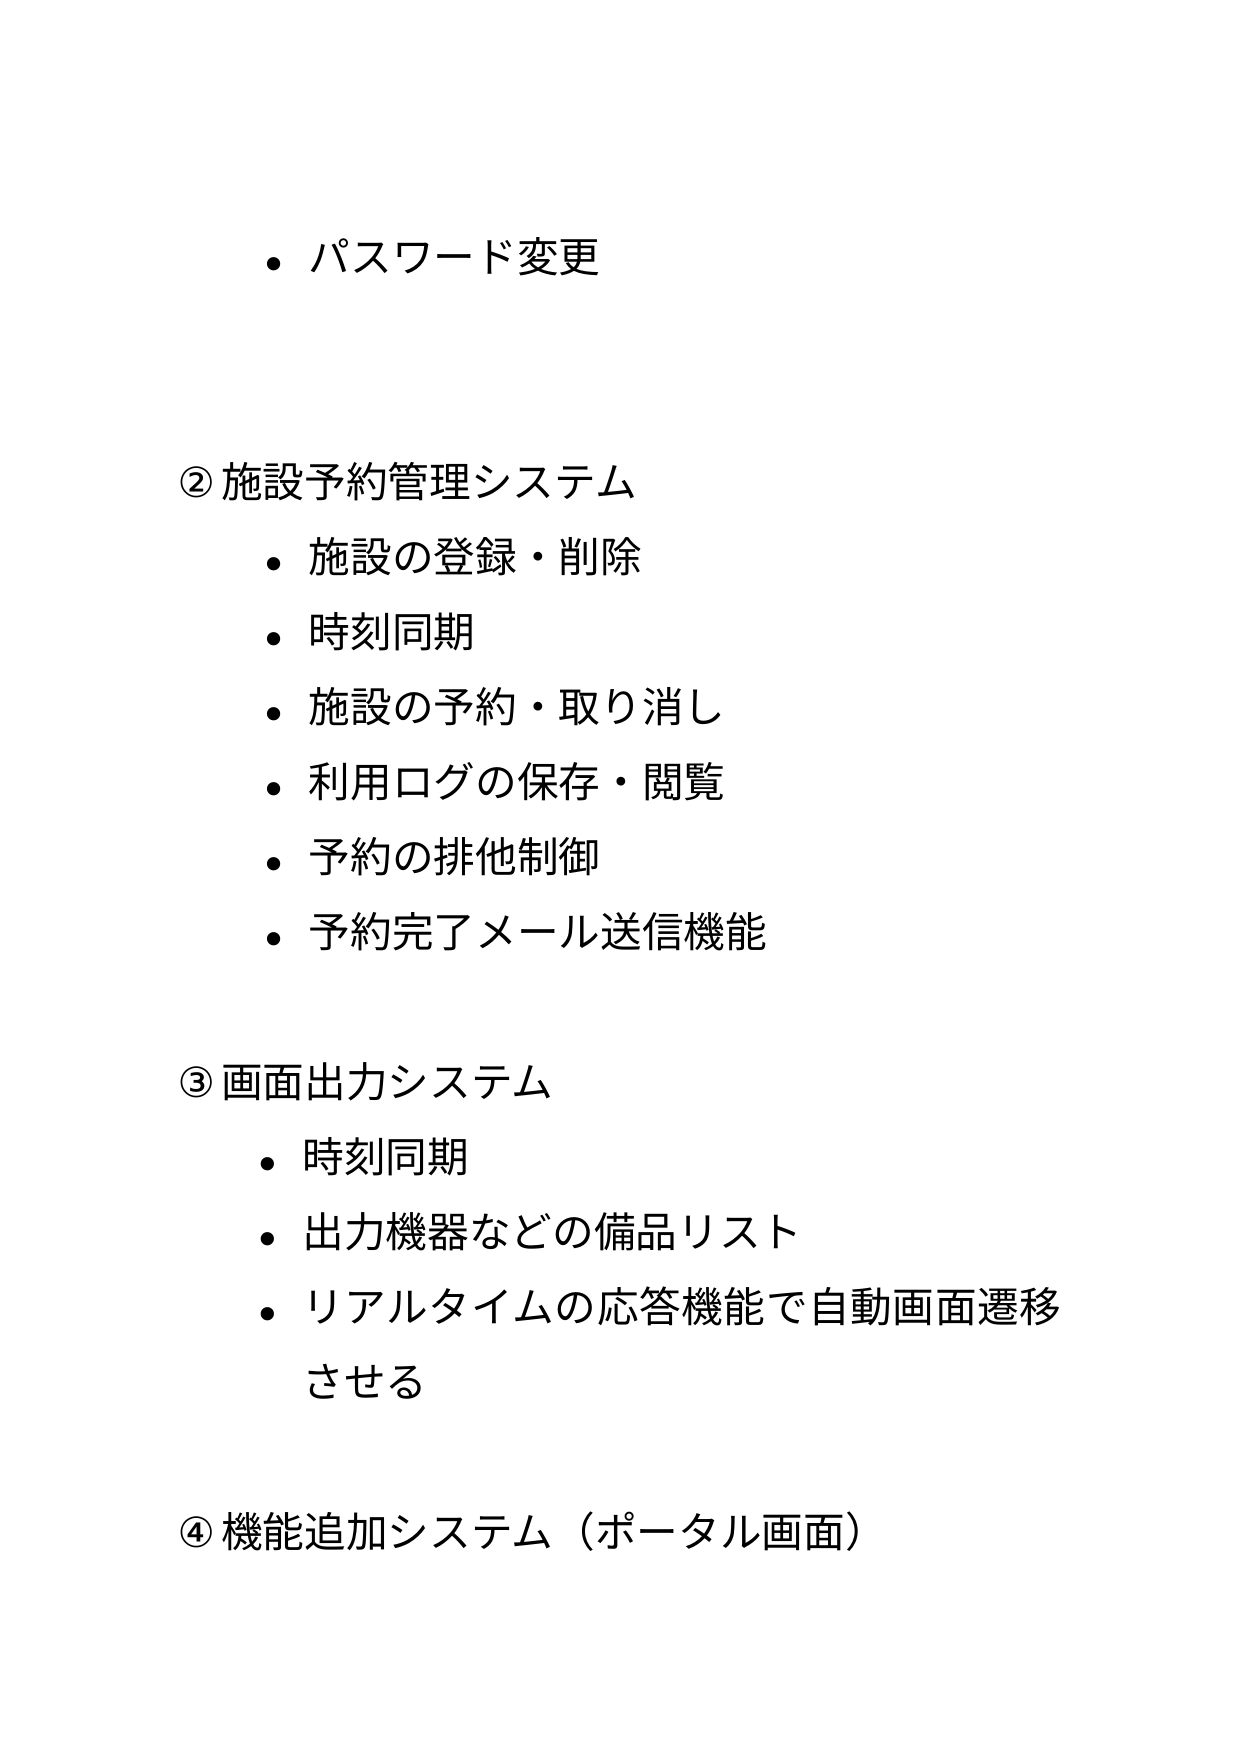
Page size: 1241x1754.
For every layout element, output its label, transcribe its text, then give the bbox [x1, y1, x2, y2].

list リアルタイムの応答機能で自動画面遷移させる [258, 1267, 1063, 1417]
list 時刻同期 [265, 592, 1063, 667]
list 予約の排他制御 [265, 817, 1063, 892]
list 予約完了メール送信機能 [265, 892, 1063, 967]
list 施設の登録・削除 [265, 517, 1063, 592]
list 画面出力システム [177, 1042, 1063, 1117]
list 時刻同期 [258, 1117, 1063, 1192]
list パスワード変更 [265, 217, 1063, 292]
list 施設の予約・取り消し [265, 667, 1063, 742]
list 施設予約管理システム [177, 442, 1063, 517]
list 出力機器などの備品リスト [258, 1192, 1063, 1267]
list 機能追加システム（ポータル画面） [177, 1492, 1063, 1567]
list 利用ログの保存・閲覧 [265, 742, 1063, 817]
